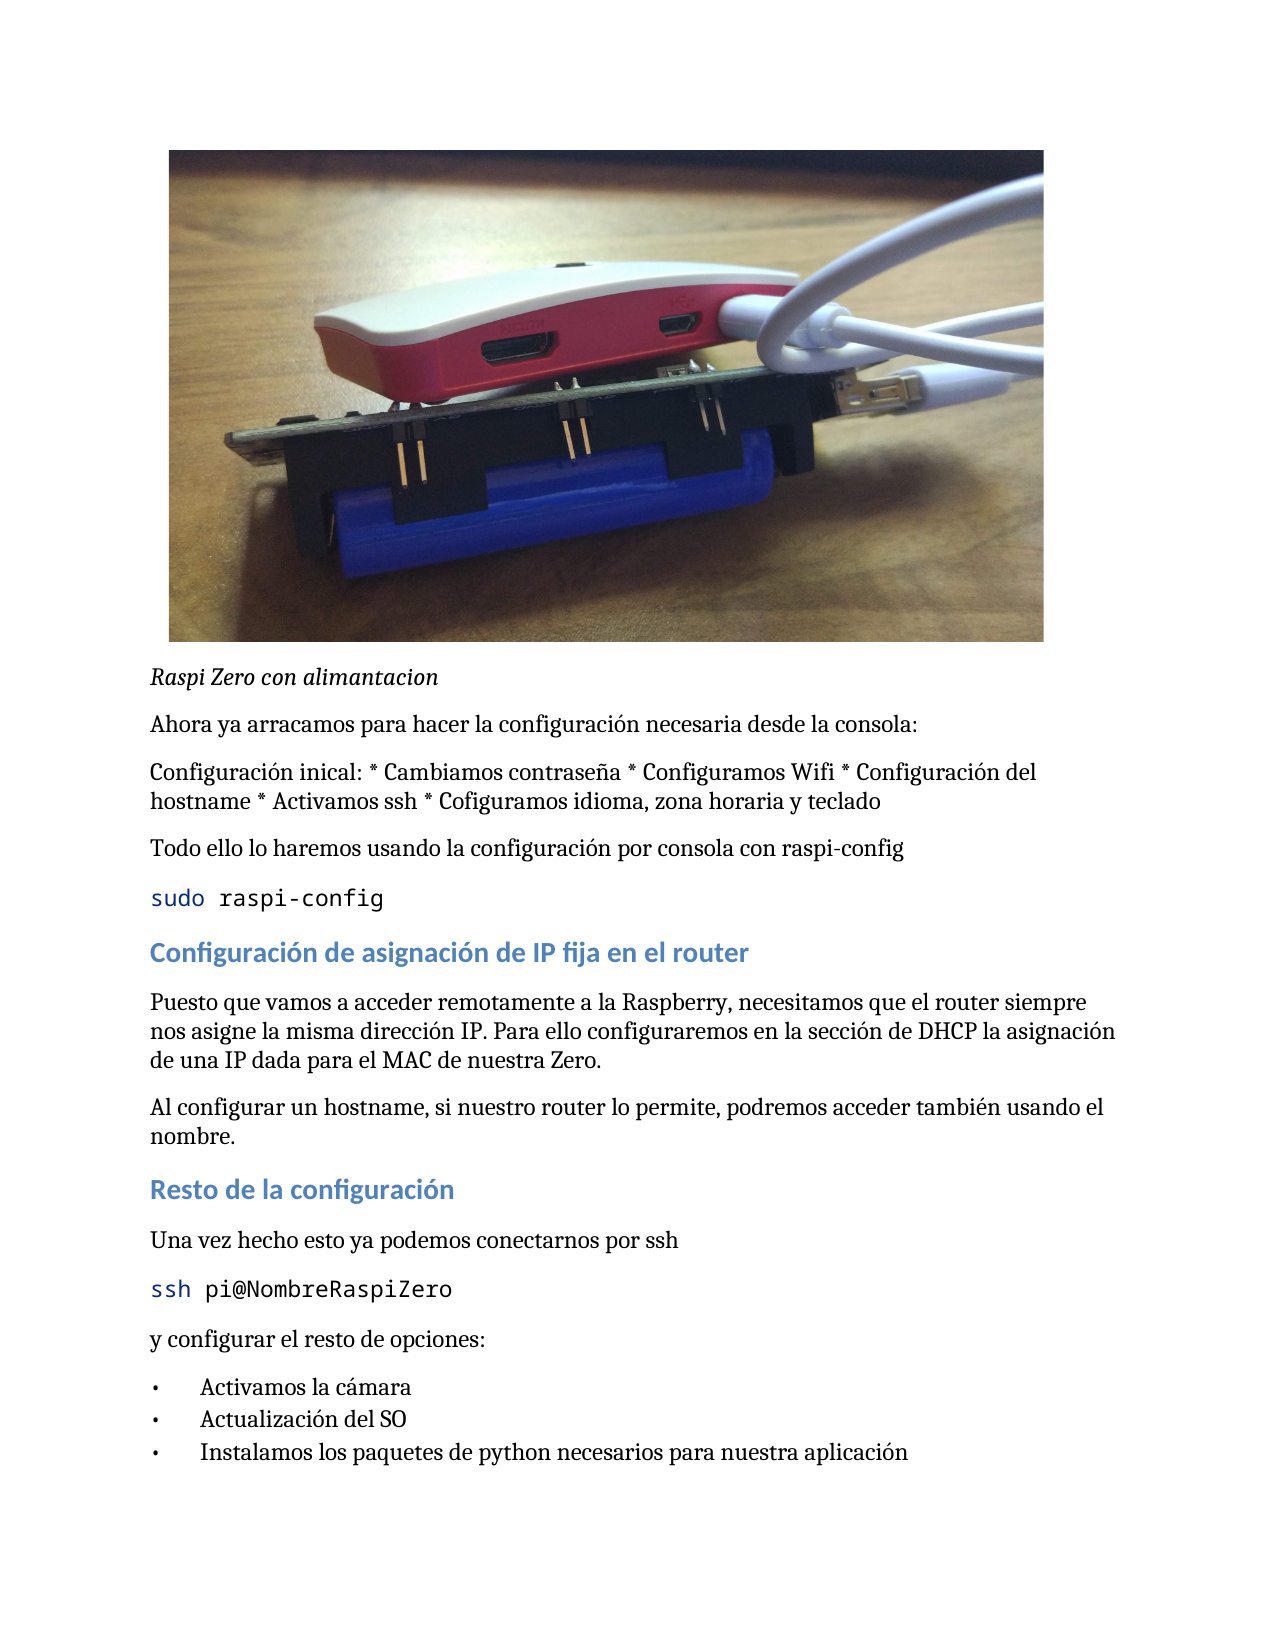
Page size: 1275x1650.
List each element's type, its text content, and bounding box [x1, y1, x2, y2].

subtitle Configuración de asignación de IP fija en el router [150, 934, 1125, 969]
text Configuración inical: * Cambiamos contraseña * Configuramos Wifi * Configuración del hostname * Activamos ssh * Cofiguramos idioma, zona horaria y teclado [150, 758, 1125, 815]
text y configurar el resto de opciones: [150, 1325, 1125, 1354]
text sudo raspi-config [150, 882, 1125, 913]
text Todo ello lo haremos usando la configuración por consola con raspi-config [150, 834, 1125, 863]
text Al configurar un hostname, si nuestro router lo permite, podremos acceder también usando el nombre. [150, 1093, 1125, 1151]
subtitle Resto de la configuración [150, 1171, 1125, 1207]
text Una vez hecho esto ya podemos conectarnos por ssh [150, 1226, 1125, 1254]
list Actualización del SO [150, 1405, 1125, 1434]
text Puesto que vamos a acceder remotamente a la Raspberry, necesitamos que el router siempre nos asigne la misma dirección IP. Para ello configuraremos en la sección de DHCP la asignación de una IP dada para el MAC de nuestra Zero. [150, 988, 1125, 1074]
list Instalamos los paquetes de python necesarios para nuestra aplicación [150, 1438, 1125, 1467]
picture [168, 150, 1044, 642]
text Ahora ya arracamos para hacer la configuración necesaria desde la consola: [150, 710, 1125, 739]
text Raspi Zero con alimantacion [150, 663, 1125, 692]
list Activamos la cámara [150, 1373, 1125, 1402]
text ssh pi@NombreRaspiZero [150, 1273, 1125, 1304]
